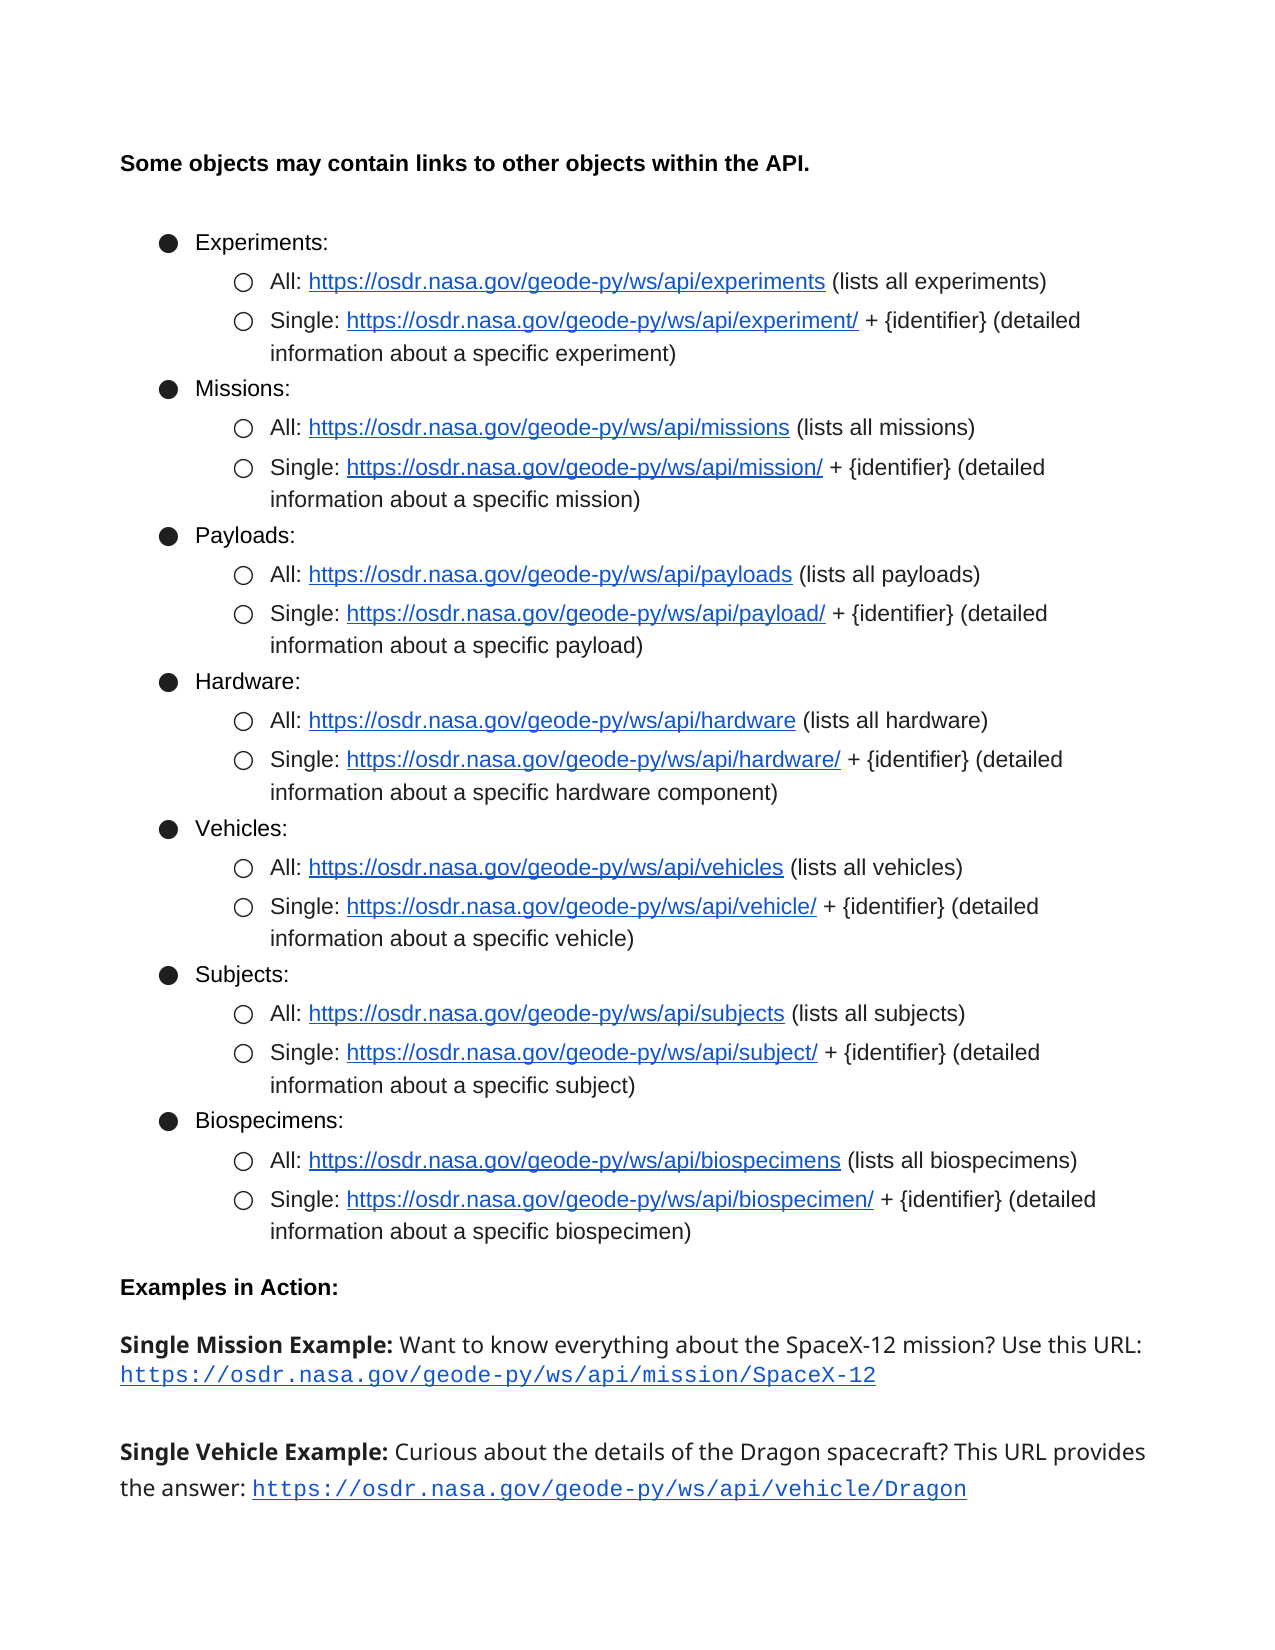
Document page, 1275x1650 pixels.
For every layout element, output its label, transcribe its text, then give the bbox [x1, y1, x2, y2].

list Biospecimens: [157, 1102, 1155, 1136]
list Single: https://osdr.nasa.gov/geode-py/ws/api/vehicle/ + {identifier} (detailed information about a specific vehicle) [232, 887, 1155, 952]
text Examples in Action: [120, 1273, 1155, 1300]
list Single: https://osdr.nasa.gov/geode-py/ws/api/subject/ + {identifier} (detailed information about a specific subject) [232, 1034, 1155, 1098]
list Single: https://osdr.nasa.gov/geode-py/ws/api/hardware/ + {identifier} (detailed information about a specific hardware component) [232, 741, 1155, 805]
list All: https://osdr.nasa.gov/geode-py/ws/api/missions (lists all missions) [232, 409, 1155, 443]
list Single: https://osdr.nasa.gov/geode-py/ws/api/mission/ + {identifier} (detailed information about a specific mission) [232, 448, 1155, 512]
list All: https://osdr.nasa.gov/geode-py/ws/api/vehicles (lists all vehicles) [232, 848, 1155, 882]
list All: https://osdr.nasa.gov/geode-py/ws/api/subjects (lists all subjects) [232, 995, 1155, 1029]
text Some objects may contain links to other objects within the API. [120, 150, 1155, 177]
list All: https://osdr.nasa.gov/geode-py/ws/api/payloads (lists all payloads) [232, 555, 1155, 589]
list All: https://osdr.nasa.gov/geode-py/ws/api/experiments (lists all experiments) [232, 262, 1155, 297]
text Single Vehicle Example: Curious about the details of the Dragon spacecraft? This URL provides the answer: https://osdr.nasa.gov/geode-py/ws/api/vehicle/Dragon [120, 1436, 1155, 1504]
list Missions: [157, 370, 1155, 404]
text Single Mission Example: Want to know everything about the SpaceX-12 mission? Use this URL: https://osdr.nasa.gov/geode-py/ws/api/mission/SpaceX-12 [120, 1329, 1155, 1390]
list Hardware: [157, 663, 1155, 697]
list All: https://osdr.nasa.gov/geode-py/ws/api/hardware (lists all hardware) [232, 702, 1155, 736]
list Single: https://osdr.nasa.gov/geode-py/ws/api/experiment/ + {identifier} (detailed information about a specific experiment) [232, 302, 1155, 366]
list All: https://osdr.nasa.gov/geode-py/ws/api/biospecimens (lists all biospecimens) [232, 1141, 1155, 1175]
list Single: https://osdr.nasa.gov/geode-py/ws/api/payload/ + {identifier} (detailed information about a specific payload) [232, 594, 1155, 659]
list Single: https://osdr.nasa.gov/geode-py/ws/api/biospecimen/ + {identifier} (detailed information about a specific biospecimen) [232, 1180, 1155, 1245]
list Vehicles: [157, 809, 1155, 843]
list Subjects: [157, 956, 1155, 990]
list Experiments: [157, 223, 1155, 257]
list Payloads: [157, 516, 1155, 550]
